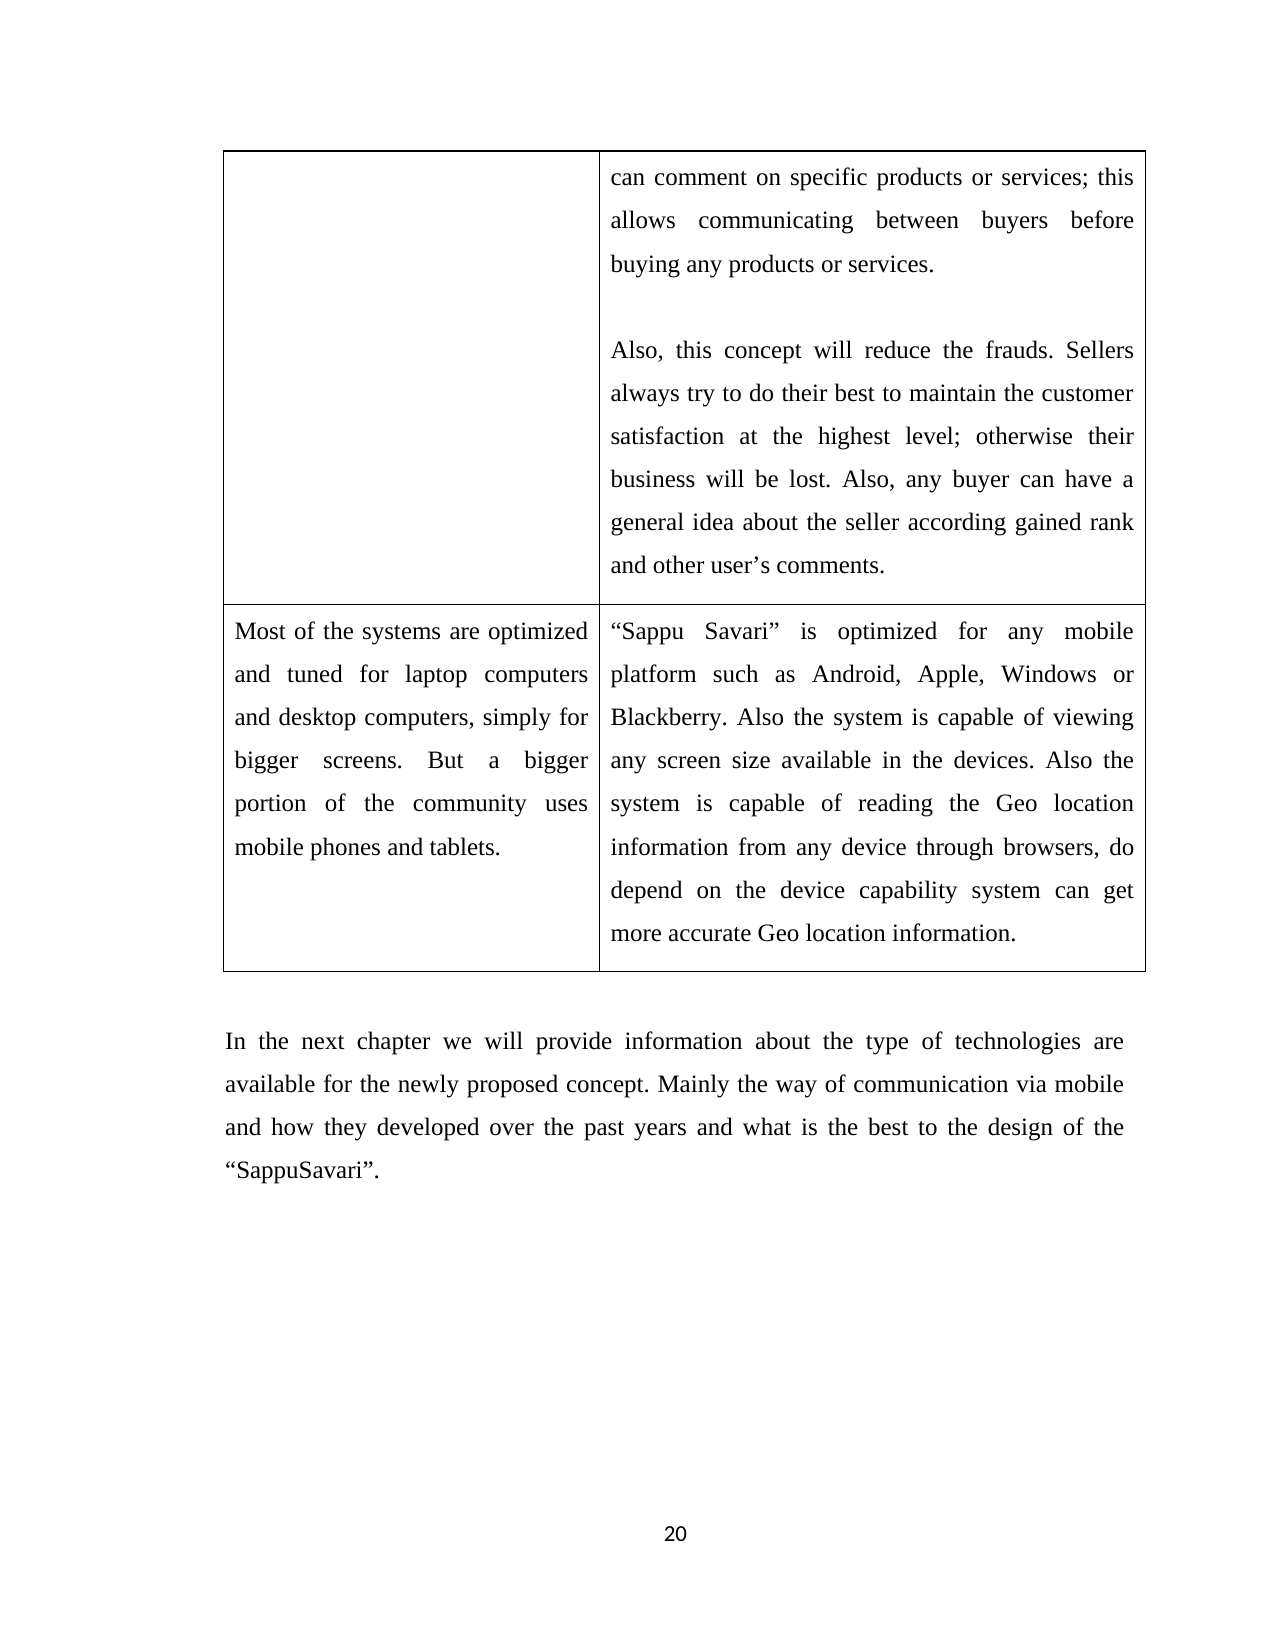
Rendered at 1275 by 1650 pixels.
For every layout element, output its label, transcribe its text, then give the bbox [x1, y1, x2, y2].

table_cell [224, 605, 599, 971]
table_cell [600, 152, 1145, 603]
text In the next chapter we will provide information about the type of technologies are available for the newly proposed concept. Mainly the way of communication via mobile and how they developed over the past years and what is the best to the design of the “SappuSavari”. [225, 1026, 1125, 1184]
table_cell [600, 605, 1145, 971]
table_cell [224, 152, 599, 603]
